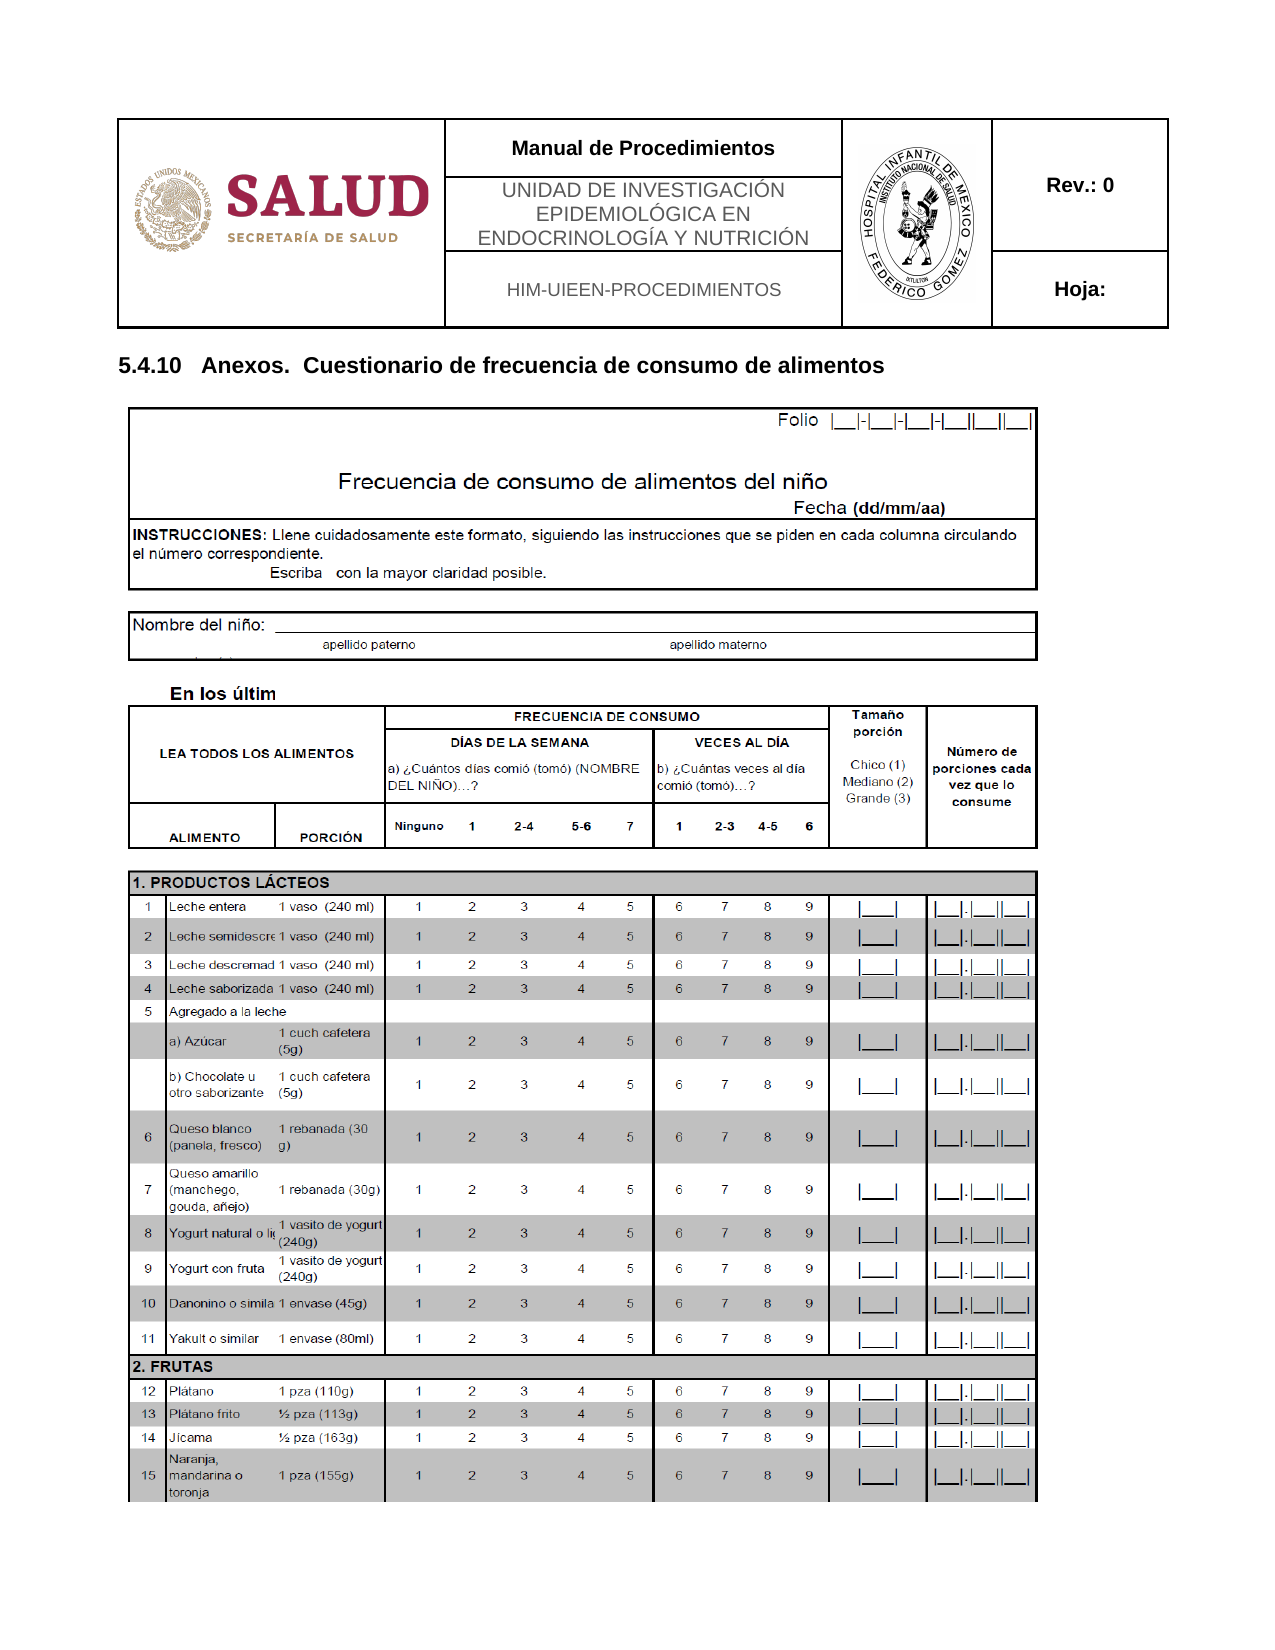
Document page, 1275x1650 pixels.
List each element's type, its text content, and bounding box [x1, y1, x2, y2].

picture [134, 168, 429, 252]
picture [118, 390, 1050, 1511]
picture [857, 144, 977, 303]
